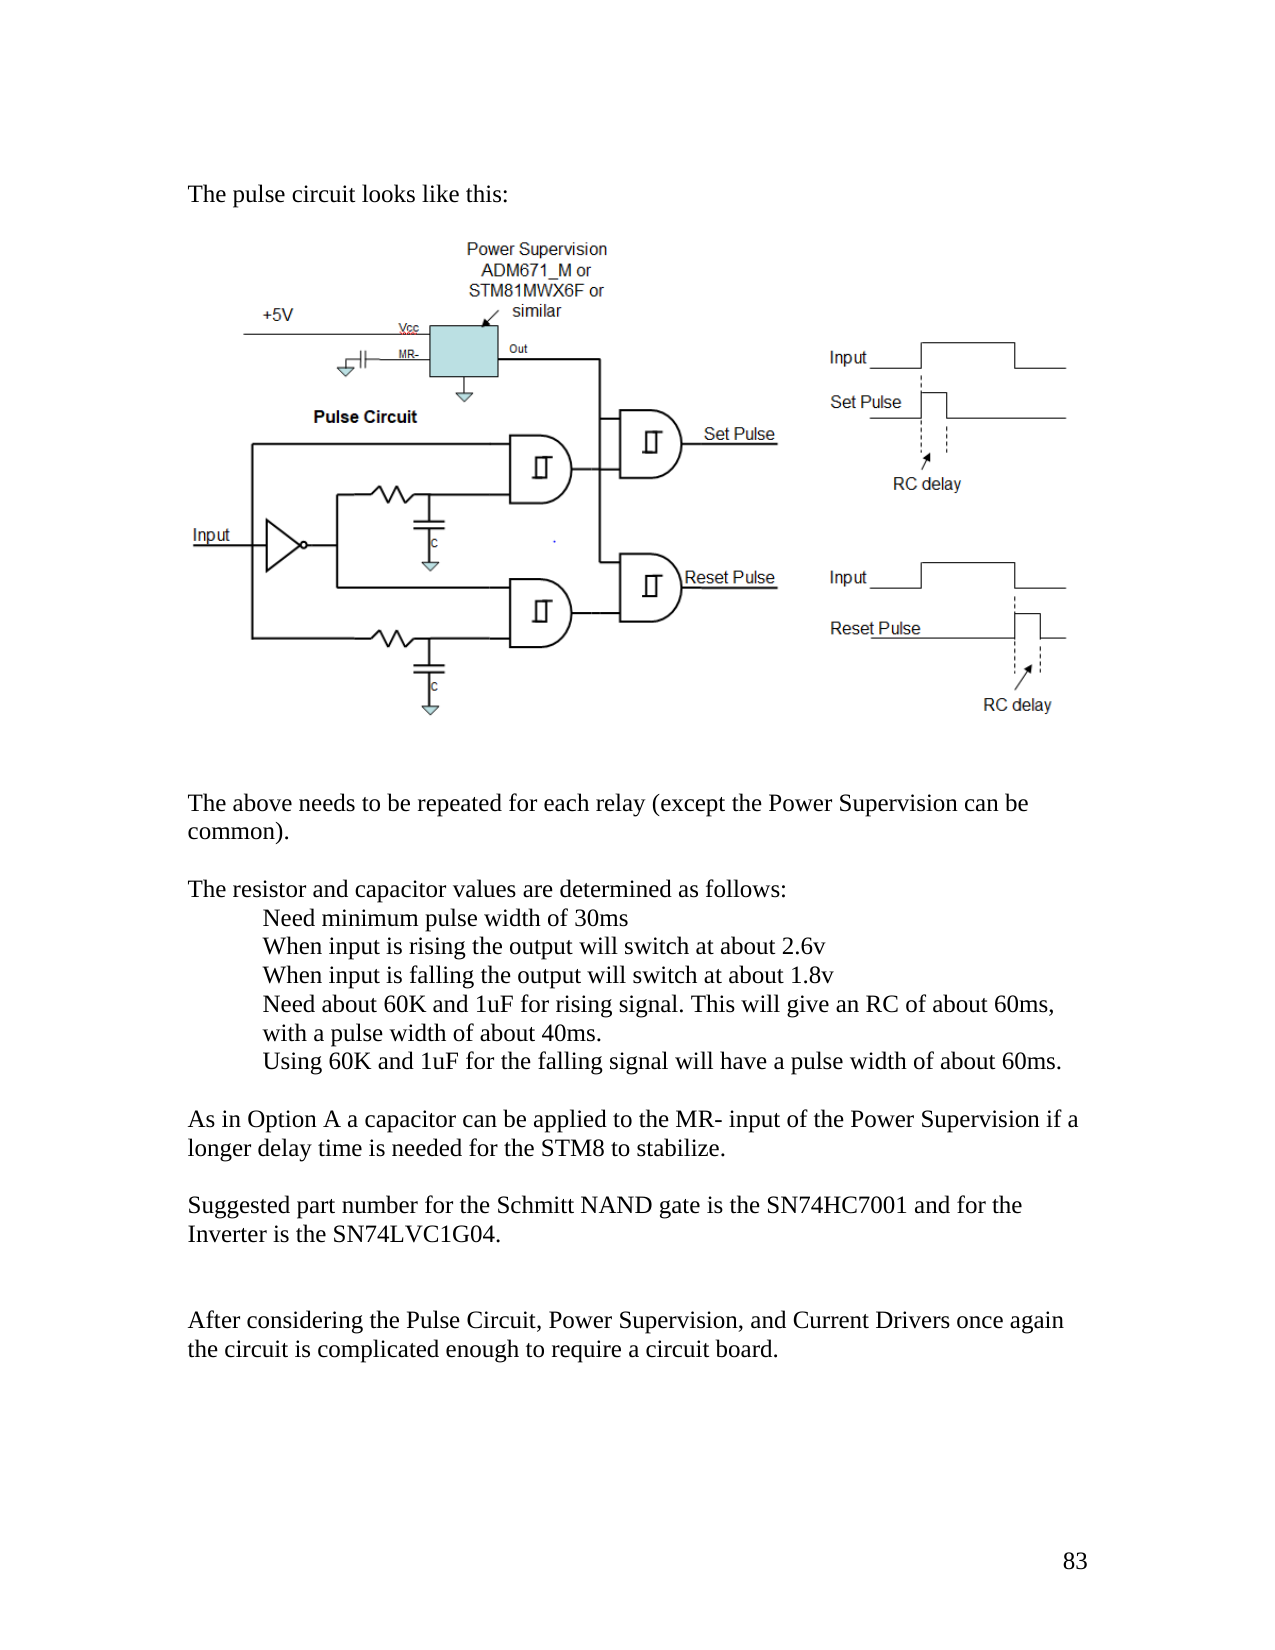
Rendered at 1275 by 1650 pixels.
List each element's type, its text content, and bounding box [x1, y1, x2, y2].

text When input is rising the output will switch at about 2.6v [262, 931, 1087, 960]
text After considering the Pulse Circuit, Power Supervision, and Current Drivers once again the circuit is complicated enough to require a circuit board. [187, 1305, 1087, 1363]
text The resistor and capacitor values are determined as follows: [187, 874, 1087, 903]
text Need minimum pulse width of 30ms [262, 903, 1087, 931]
text When input is falling the output will switch at about 1.8v [262, 960, 1087, 989]
text The pulse circuit looks like this: [187, 179, 1087, 207]
text Need about 60K and 1uF for rising signal. This will give an RC of about 60ms, with a pulse width of about 40ms. [262, 989, 1087, 1046]
text The above needs to be repeated for each relay (except the Power Supervision can be common). [187, 788, 1087, 845]
text As in Option A a capacitor can be applied to the MR- input of the Power Supervision if a longer delay time is needed for the STM8 to stabilize. [187, 1104, 1087, 1161]
picture [187, 236, 1077, 730]
text Suggested part number for the Schmitt NAND gate is the SN74HC7001 and for the Inverter is the SN74LVC1G04. [187, 1190, 1087, 1248]
text Using 60K and 1uF for the falling signal will have a pulse width of about 60ms. [262, 1046, 1087, 1075]
